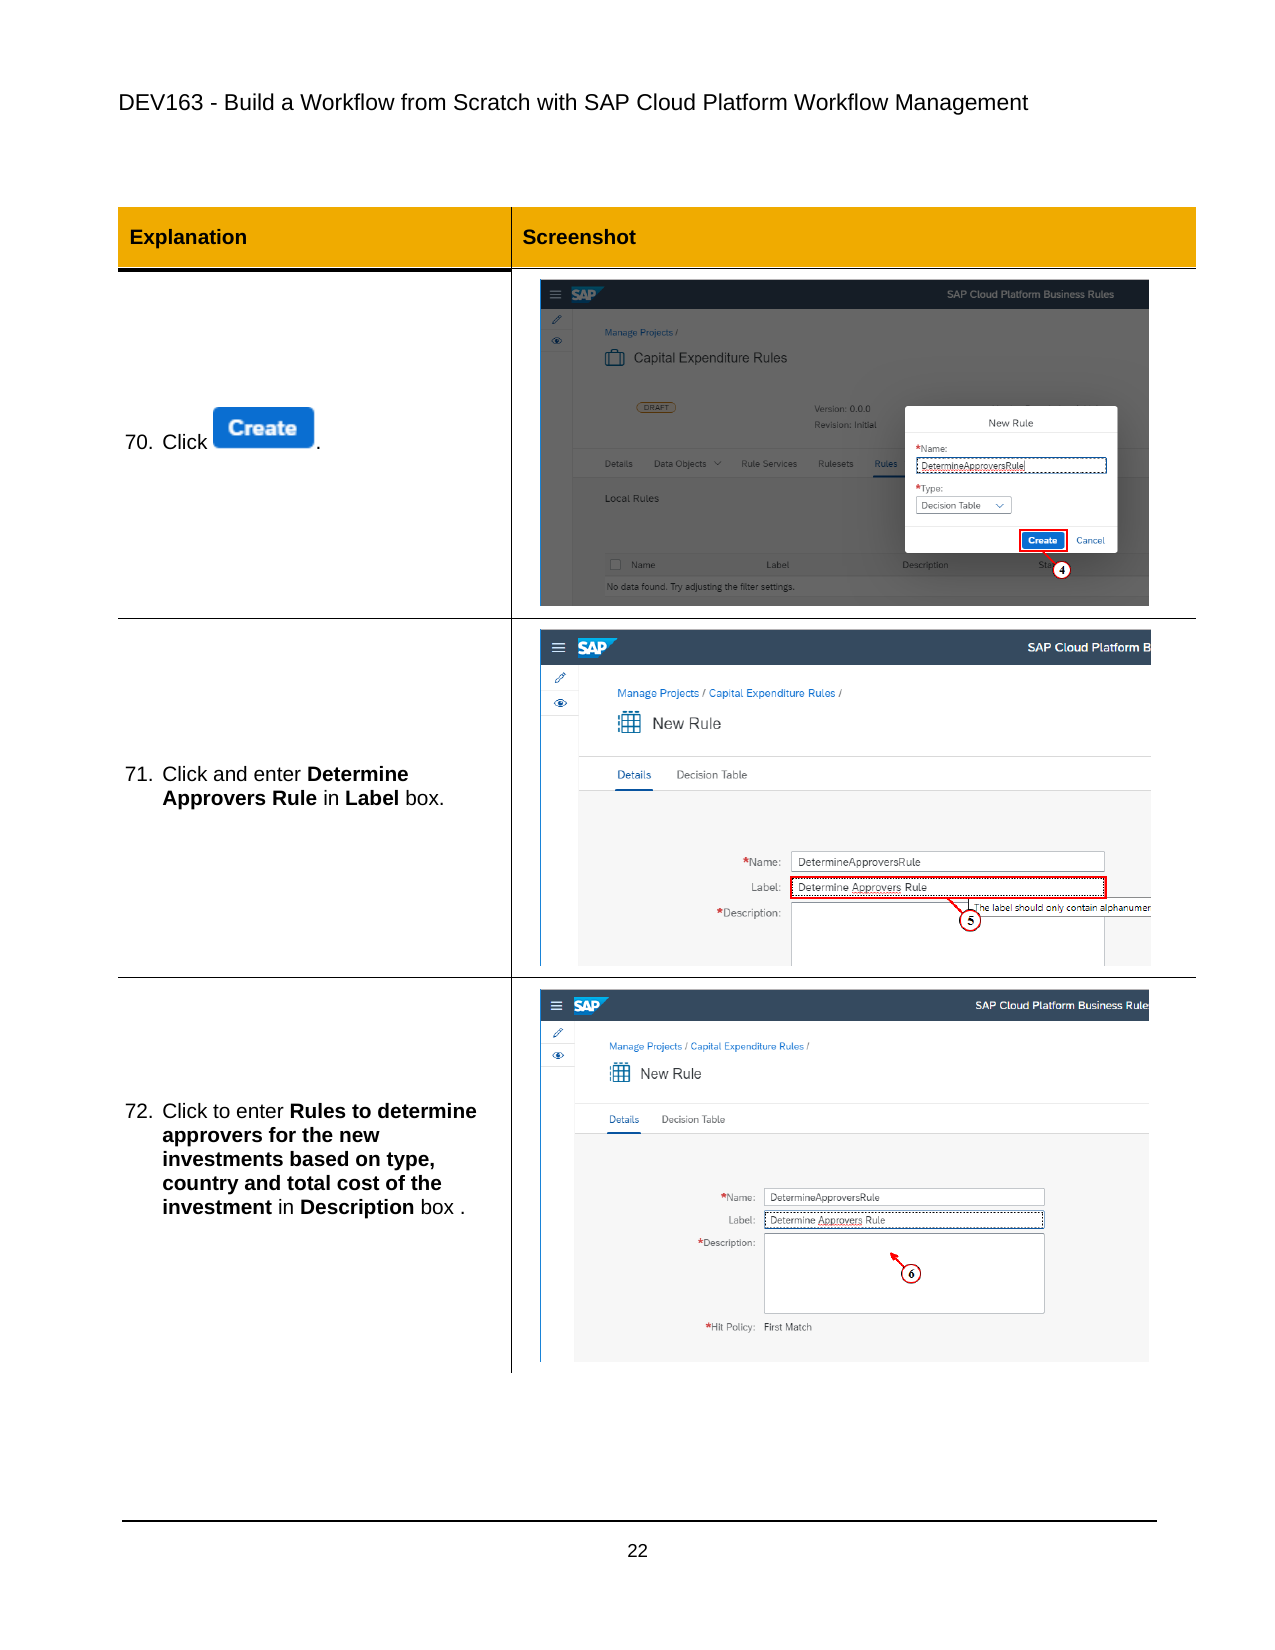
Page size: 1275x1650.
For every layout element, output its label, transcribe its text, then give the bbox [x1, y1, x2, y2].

table_header Screenshot [512, 207, 1196, 267]
table_cell [512, 619, 1196, 977]
table_cell Click and enter Determine Approvers Rule in Label box. [118, 619, 511, 977]
picture [213, 407, 316, 450]
picture [540, 279, 1149, 606]
table_cell [512, 978, 1196, 1373]
table_cell Click . [118, 272, 511, 617]
picture [540, 629, 1151, 966]
picture [540, 989, 1149, 1362]
table_header Explanation [118, 207, 511, 267]
table_cell [512, 269, 1196, 617]
table_cell Click to enter Rules to determine approvers for the new investments based on type, country and total cost of the investment in Description box . [118, 978, 511, 1373]
